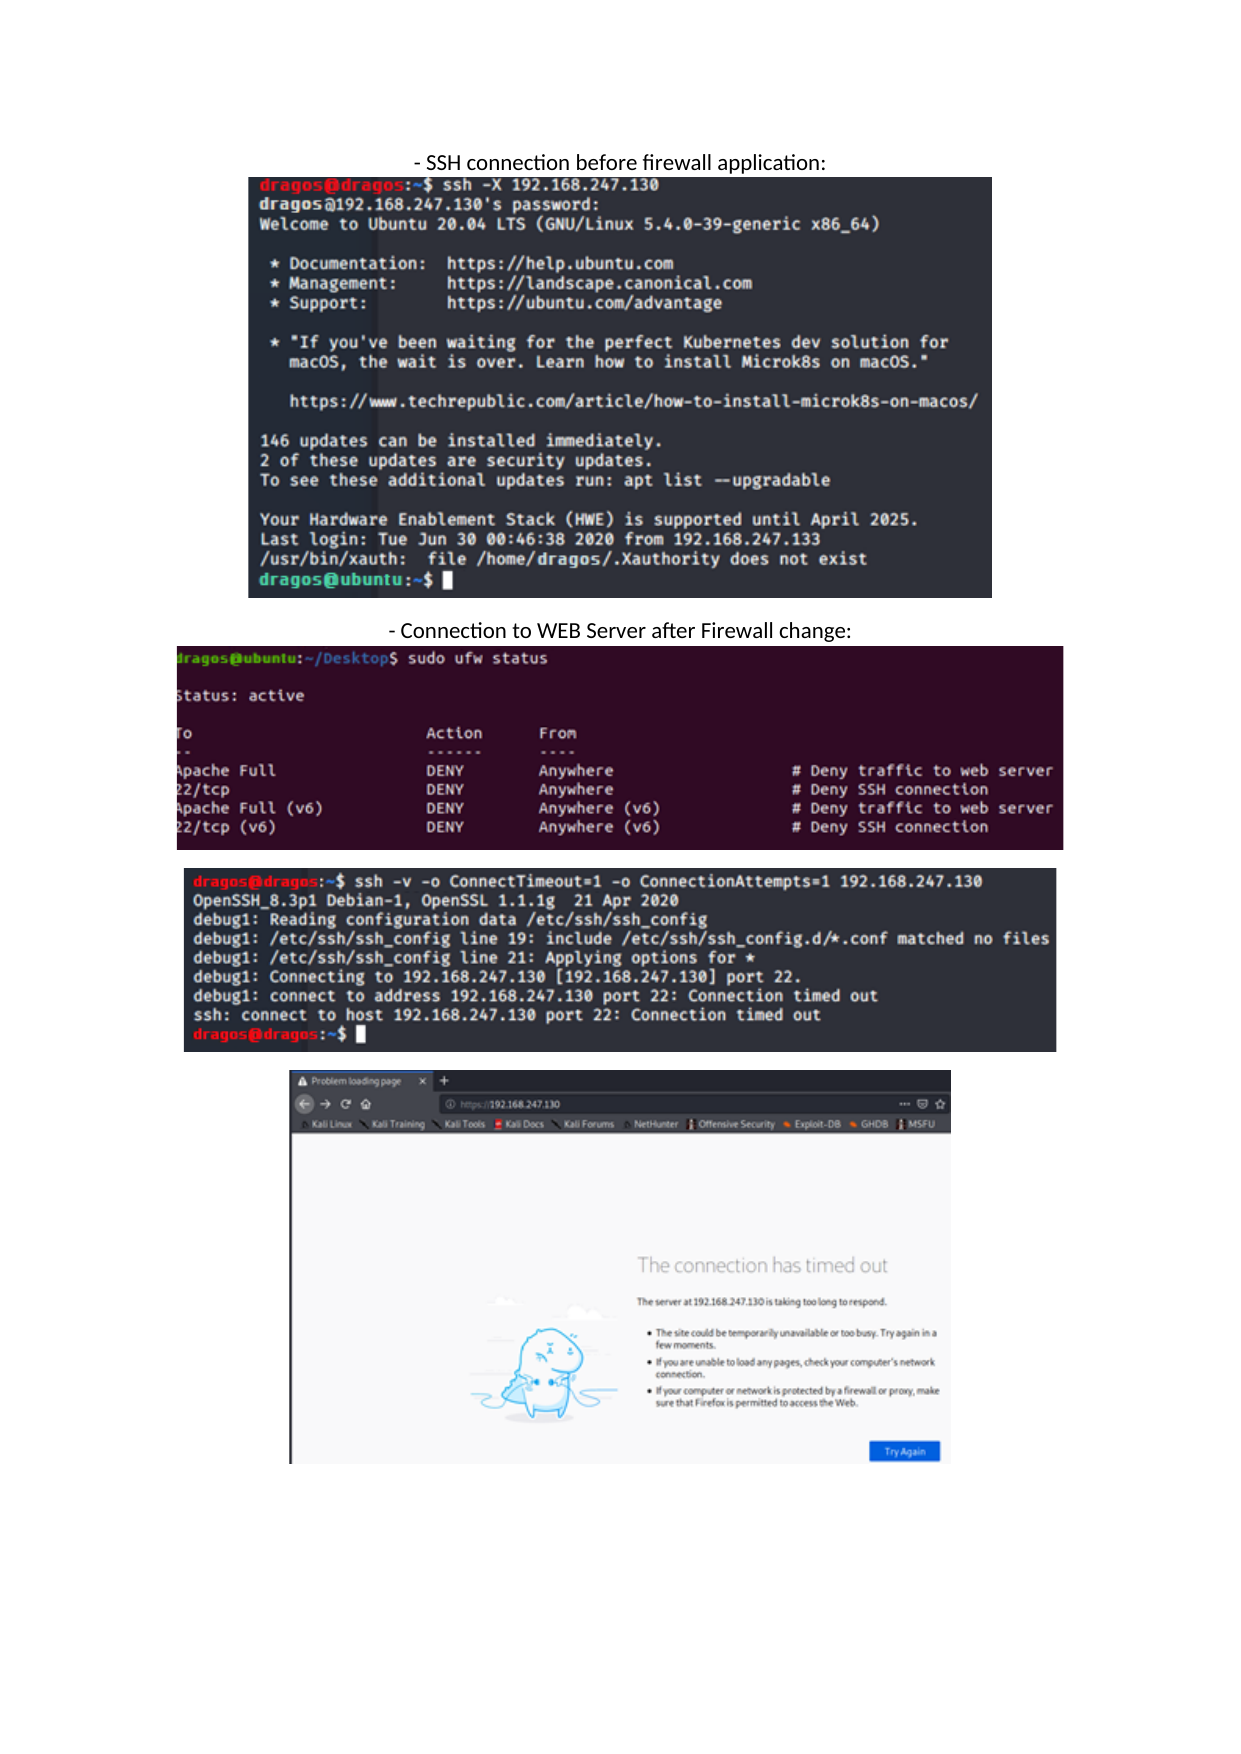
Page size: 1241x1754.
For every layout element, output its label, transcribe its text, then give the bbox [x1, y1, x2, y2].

picture [248, 177, 992, 598]
picture [183, 868, 1057, 1052]
picture [176, 646, 1064, 850]
picture [289, 1070, 951, 1464]
